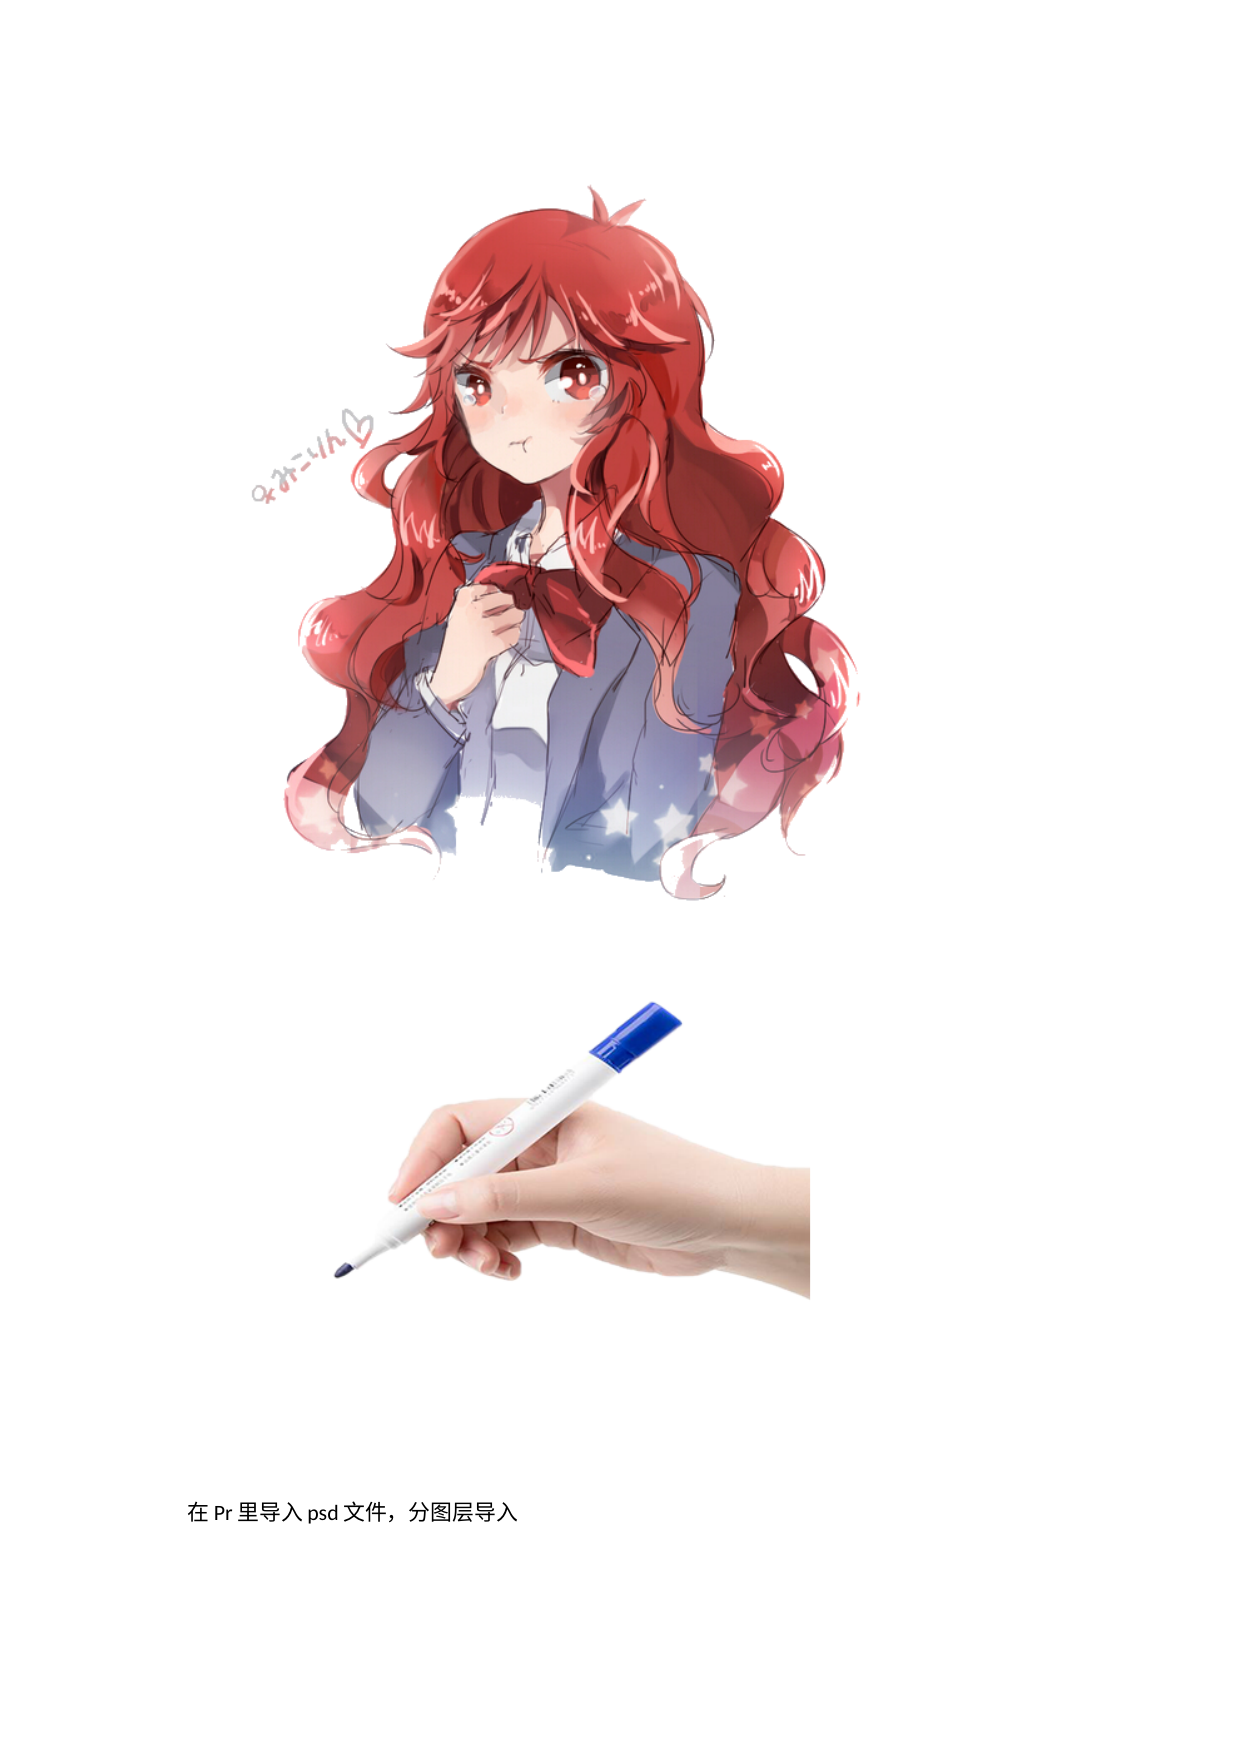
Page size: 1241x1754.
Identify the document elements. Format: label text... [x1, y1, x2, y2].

picture [187, 909, 811, 1494]
text 在Pr里导入psd文件，分图层导入 [187, 1494, 1053, 1527]
picture [187, 162, 898, 902]
